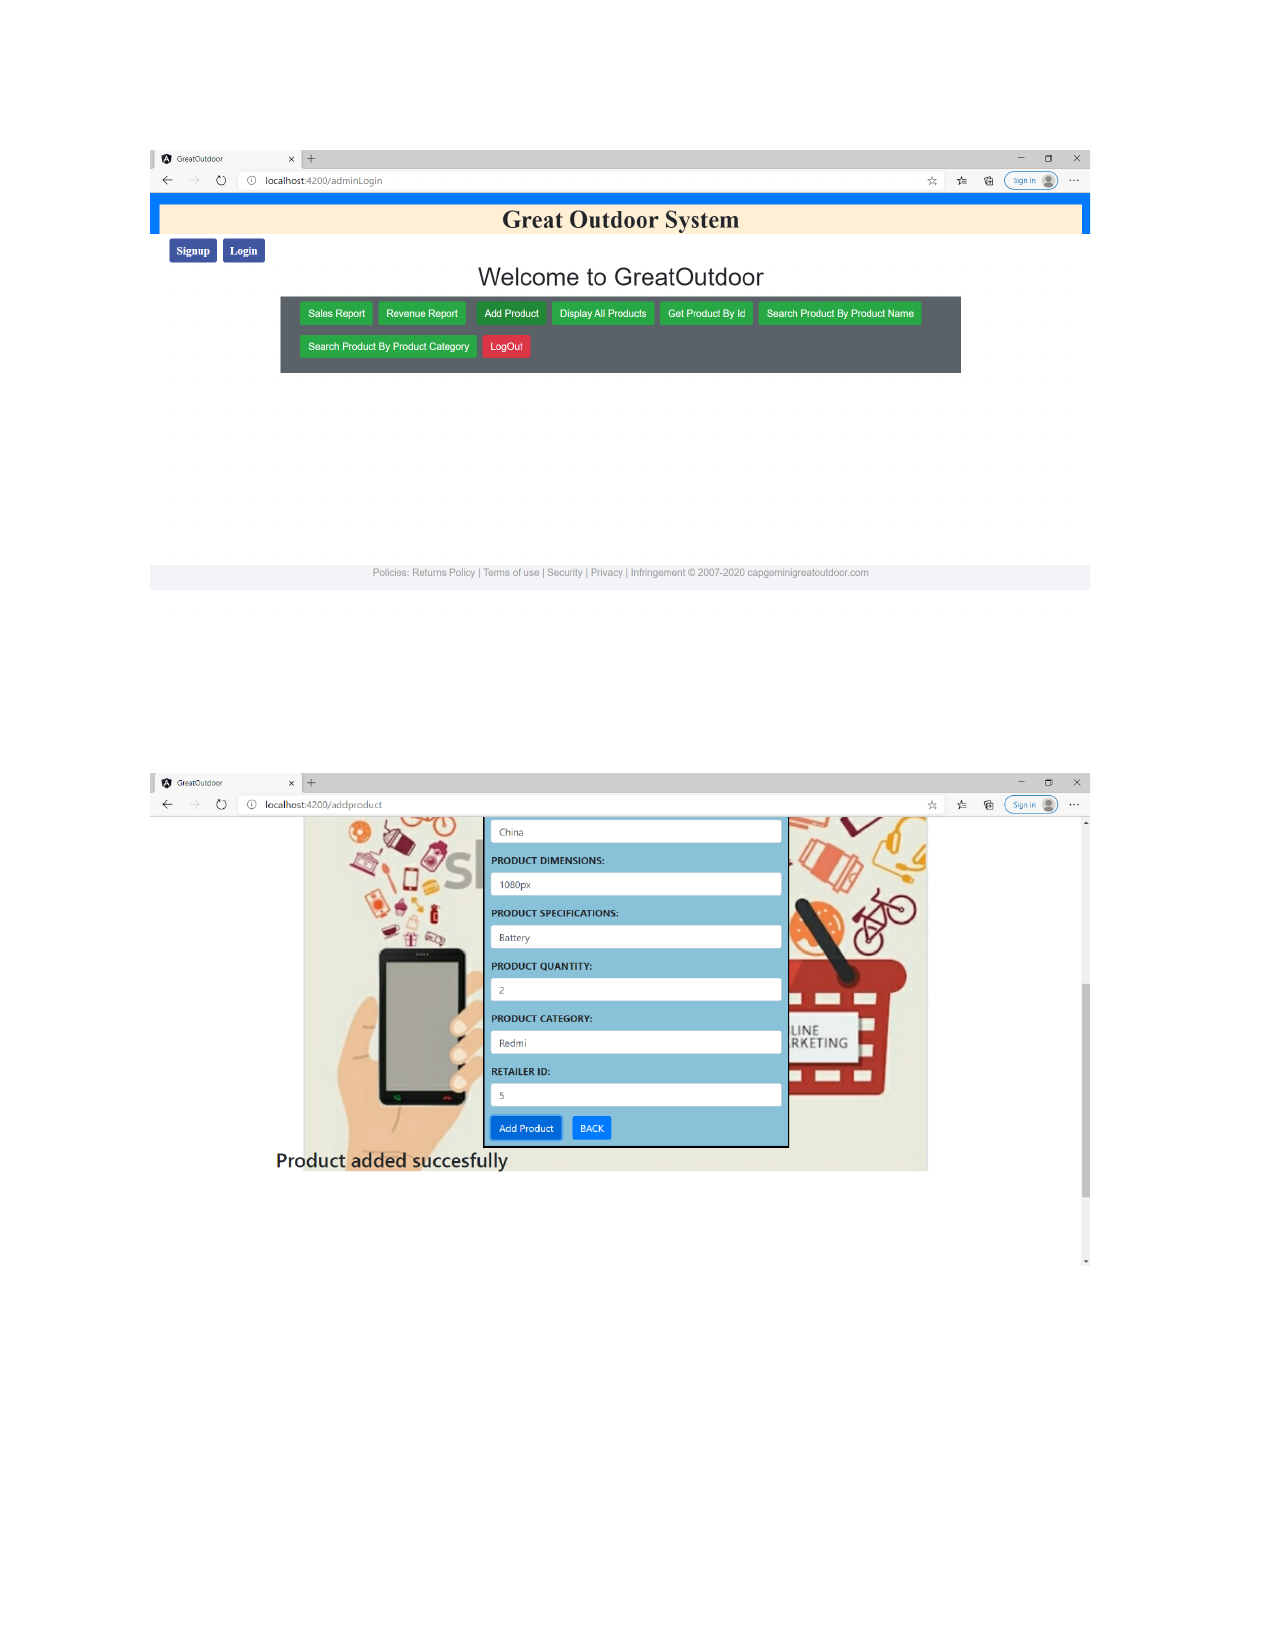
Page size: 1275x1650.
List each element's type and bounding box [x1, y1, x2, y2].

picture [150, 773, 1091, 1266]
picture [150, 150, 1091, 643]
